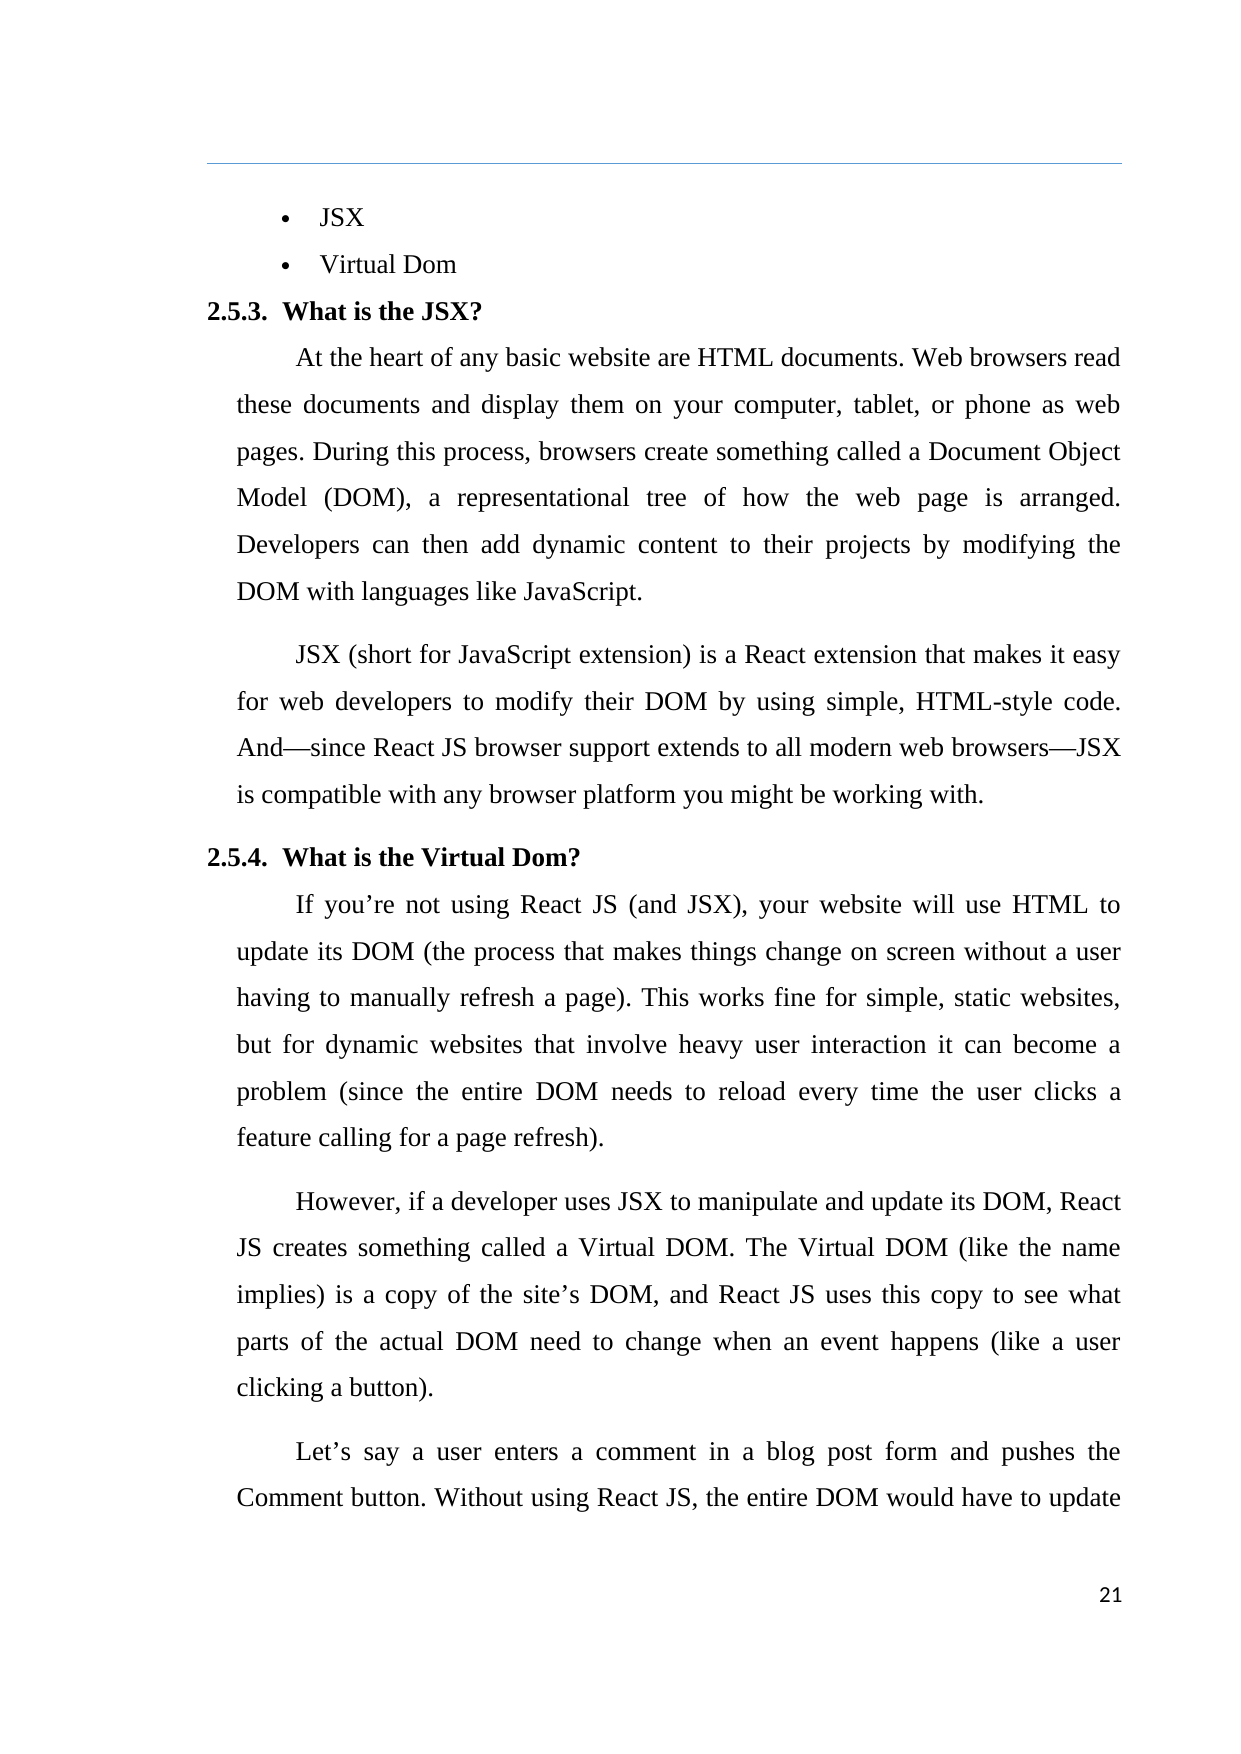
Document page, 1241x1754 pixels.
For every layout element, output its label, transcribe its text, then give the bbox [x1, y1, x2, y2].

list What is the Virtual Dom? [207, 841, 1122, 872]
text However, if a developer uses JSX to manipulate and update its DOM, React JS creates something called a Virtual DOM. The Virtual DOM (like the name implies) is a copy of the site’s DOM, and React JS uses this copy to see what parts of the actual DOM need to change when an event happens (like a user clicking a button). [236, 1185, 1122, 1402]
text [236, 1435, 1122, 1512]
list Virtual Dom [282, 248, 1122, 279]
text If you’re not using React JS (and JSX), your website will use HTML to update its DOM (the process that makes things change on screen without a user having to manually refresh a page). This works fine for simple, static websites, but for dynamic websites that involve heavy user interaction it can become a problem (since the entire DOM needs to reload every time the user clicks a feature calling for a page refresh). [236, 888, 1122, 1152]
text JSX (short for JavaScript extension) is a React extension that makes it easy for web developers to modify their DOM by using simple, HTML-style code. And—since React JS browser support extends to all modern web browsers—JSX is compatible with any browser platform you might be working with. [236, 638, 1122, 809]
list What is the JSX? [207, 295, 1122, 326]
text At the heart of any basic website are HTML documents. Web browsers read these documents and display them on your computer, tablet, or phone as web pages. During this process, browsers create something called a Document Object Model (DOM), a representational tree of how the web page is arranged. Developers can then add dynamic content to their projects by modifying the DOM with languages like JavaScript. [236, 341, 1122, 606]
list JSX [282, 201, 1122, 232]
